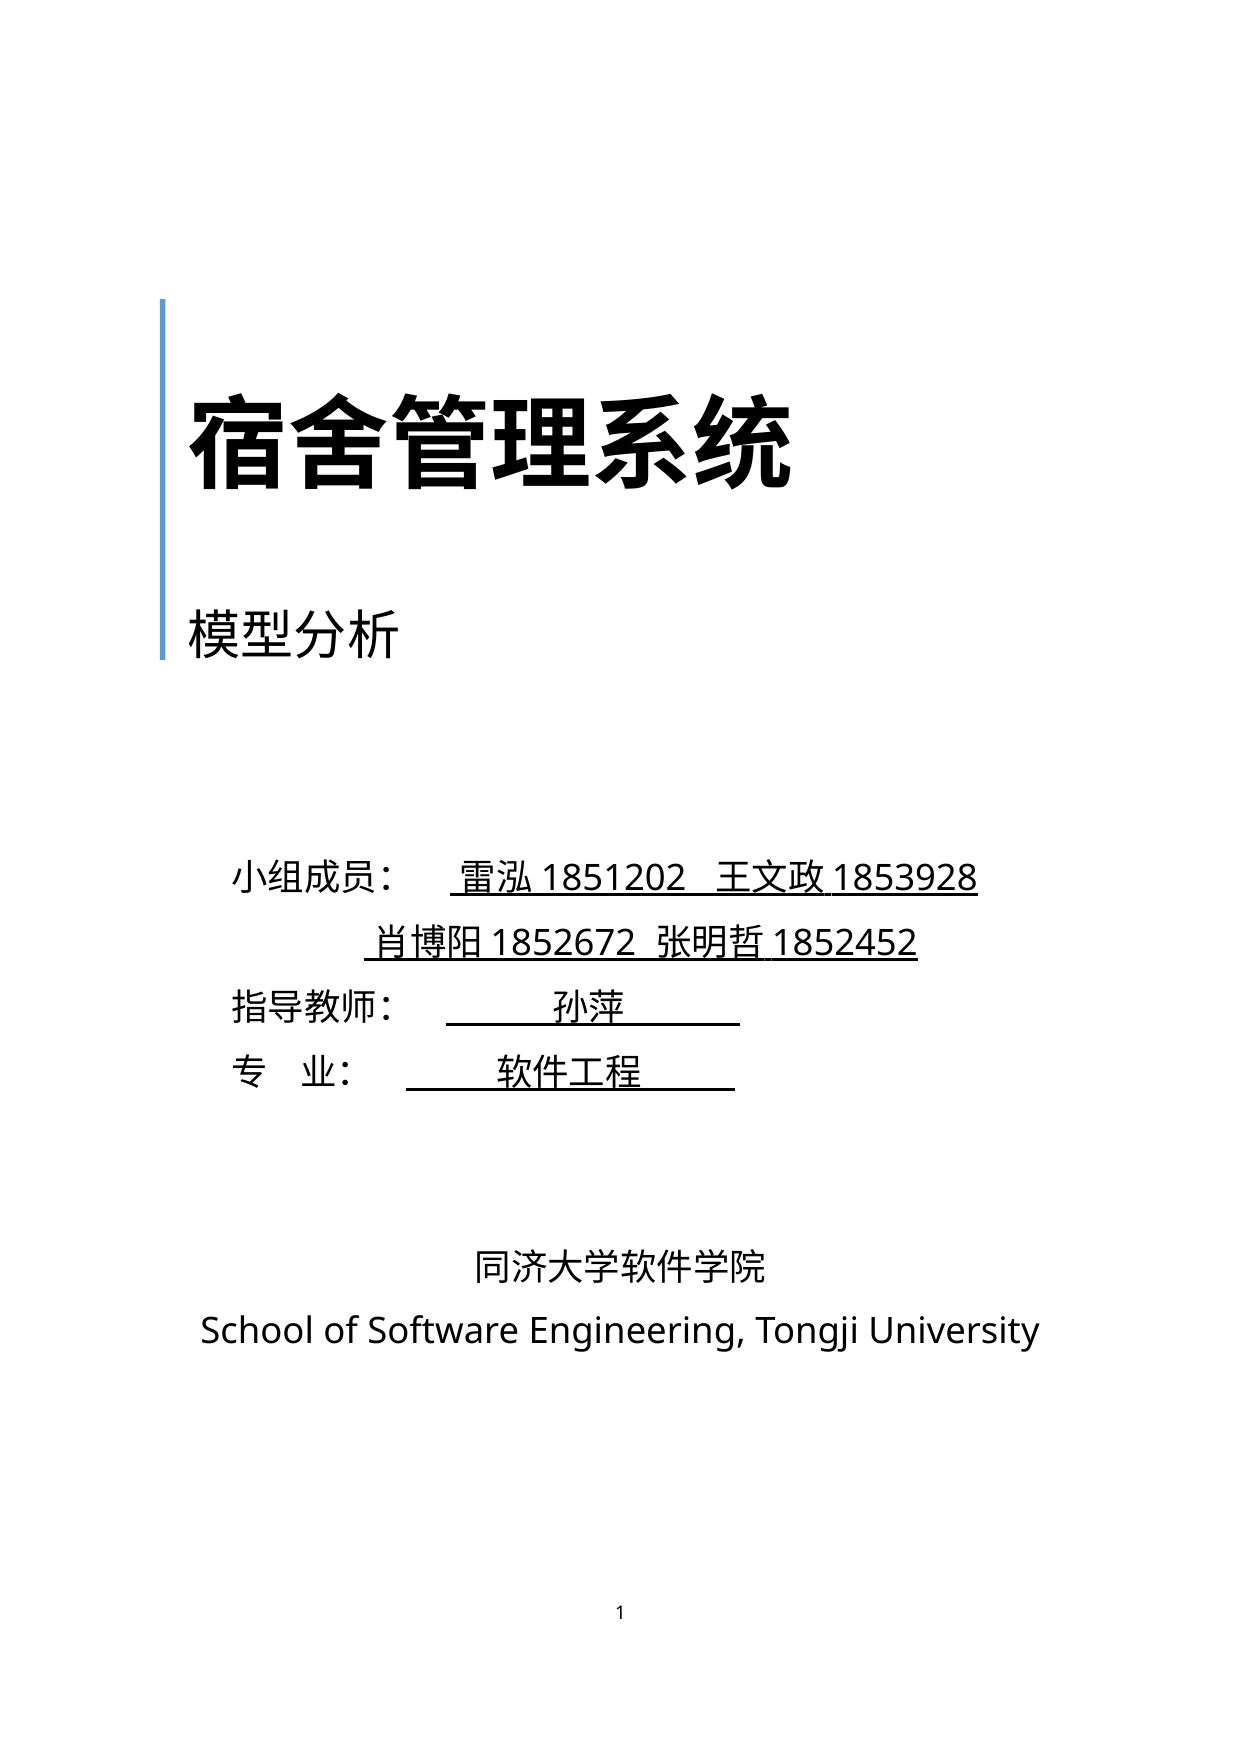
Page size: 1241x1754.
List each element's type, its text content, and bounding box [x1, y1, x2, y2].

text School of Software Engineering, Tongji University [187, 1297, 1053, 1362]
text 小组成员： 雷泓 1851202 王文政1853928 [231, 842, 1053, 907]
text 模型分析 [187, 582, 1053, 680]
text 指导教师： 孙萍 [231, 972, 1053, 1037]
text 同济大学软件学院 [187, 1232, 1053, 1297]
text 肖博阳1852672 张明哲1852452 [231, 907, 1053, 972]
text 宿舍管理系统 [187, 355, 1053, 517]
text 专 业： 软件工程 [231, 1037, 1053, 1102]
picture [158, 299, 165, 656]
